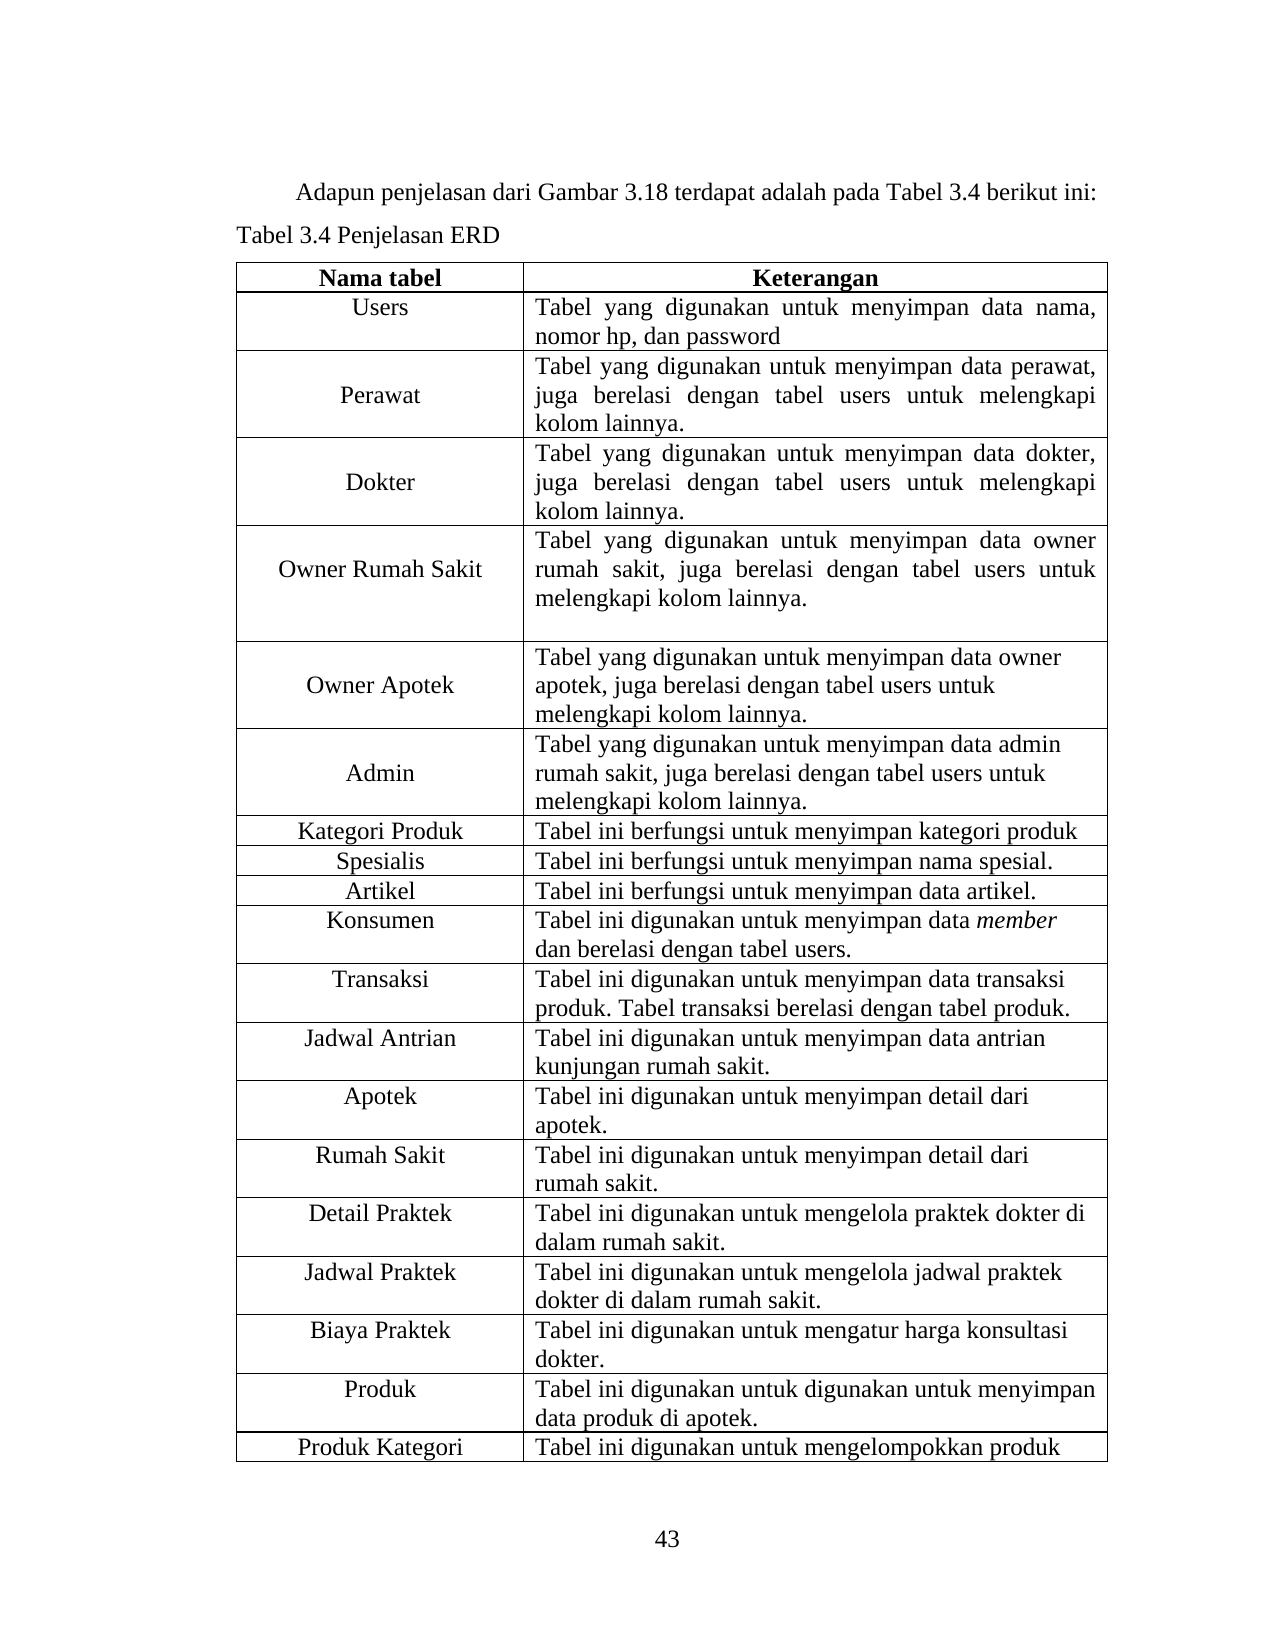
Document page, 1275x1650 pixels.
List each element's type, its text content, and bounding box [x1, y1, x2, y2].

text Tabel 3.4 Penjelasan ERD [236, 220, 1098, 249]
table_cell Transaksi [237, 964, 523, 1022]
table_cell Tabel yang digunakan untuk menyimpan data dokter, juga berelasi dengan tabel users untuk melengkapi kolom lainnya. [524, 438, 1107, 524]
table_cell Owner Rumah Sakit [237, 526, 523, 641]
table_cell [524, 1433, 1107, 1461]
table_cell Tabel ini berfungsi untuk menyimpan kategori produk [524, 816, 1107, 845]
table_cell Tabel ini berfungsi untuk menyimpan nama spesial. [524, 846, 1107, 875]
table_cell Tabel yang digunakan untuk menyimpan data perawat, juga berelasi dengan tabel users untuk melengkapi kolom lainnya. [524, 351, 1107, 437]
table_header Keterangan [524, 263, 1107, 291]
table_cell Tabel ini digunakan untuk mengelola jadwal praktek dokter di dalam rumah sakit. [524, 1257, 1107, 1314]
table_cell Rumah Sakit [237, 1140, 523, 1197]
table_cell Produk [237, 1374, 523, 1431]
table_cell Spesialis [237, 846, 523, 875]
table_cell Tabel ini digunakan untuk menyimpan data antrian kunjungan rumah sakit. [524, 1023, 1107, 1080]
table_cell Tabel ini digunakan untuk mengatur harga konsultasi dokter. [524, 1315, 1107, 1373]
table_cell Apotek [237, 1081, 523, 1139]
table_cell Tabel ini berfungsi untuk menyimpan data artikel. [524, 876, 1107, 904]
table_cell Tabel ini digunakan untuk mengelola praktek dokter di dalam rumah sakit. [524, 1198, 1107, 1256]
table_cell Artikel [237, 876, 523, 904]
table_cell Admin [237, 729, 523, 815]
table_cell Jadwal Praktek [237, 1257, 523, 1314]
table_cell Tabel yang digunakan untuk menyimpan data owner apotek, juga berelasi dengan tabel users untuk melengkapi kolom lainnya. [524, 642, 1107, 728]
table_cell Tabel ini digunakan untuk menyimpan detail dari rumah sakit. [524, 1140, 1107, 1197]
table_cell Tabel yang digunakan untuk menyimpan data owner rumah sakit, juga berelasi dengan tabel users untuk melengkapi kolom lainnya. [524, 526, 1107, 641]
table_cell Dokter [237, 438, 523, 524]
table_cell Tabel ini digunakan untuk digunakan untuk menyimpan data produk di apotek. [524, 1374, 1107, 1431]
table_cell Users [237, 293, 523, 350]
table_cell Konsumen [237, 906, 523, 963]
table_cell Tabel yang digunakan untuk menyimpan data admin rumah sakit, juga berelasi dengan tabel users untuk melengkapi kolom lainnya. [524, 729, 1107, 815]
table_cell Biaya Praktek [237, 1315, 523, 1373]
table_cell Owner Apotek [237, 642, 523, 728]
table_cell Perawat [237, 351, 523, 437]
table_cell Detail Praktek [237, 1198, 523, 1256]
text Adapun penjelasan dari Gambar 3.18 terdapat adalah pada Tabel 3.4 berikut ini: [236, 177, 1098, 206]
table_cell Tabel yang digunakan untuk menyimpan data nama, nomor hp, dan password [524, 293, 1107, 350]
table_cell Kategori Produk [237, 816, 523, 845]
table_cell Tabel ini digunakan untuk menyimpan detail dari apotek. [524, 1081, 1107, 1139]
table_cell Tabel ini digunakan untuk menyimpan data member dan berelasi dengan tabel users. [524, 906, 1107, 963]
table_cell Tabel ini digunakan untuk menyimpan data transaksi produk. Tabel transaksi berelasi dengan tabel produk. [524, 964, 1107, 1022]
table_header Nama tabel [237, 263, 523, 291]
table_cell Produk Kategori [237, 1433, 523, 1461]
table_cell Jadwal Antrian [237, 1023, 523, 1080]
